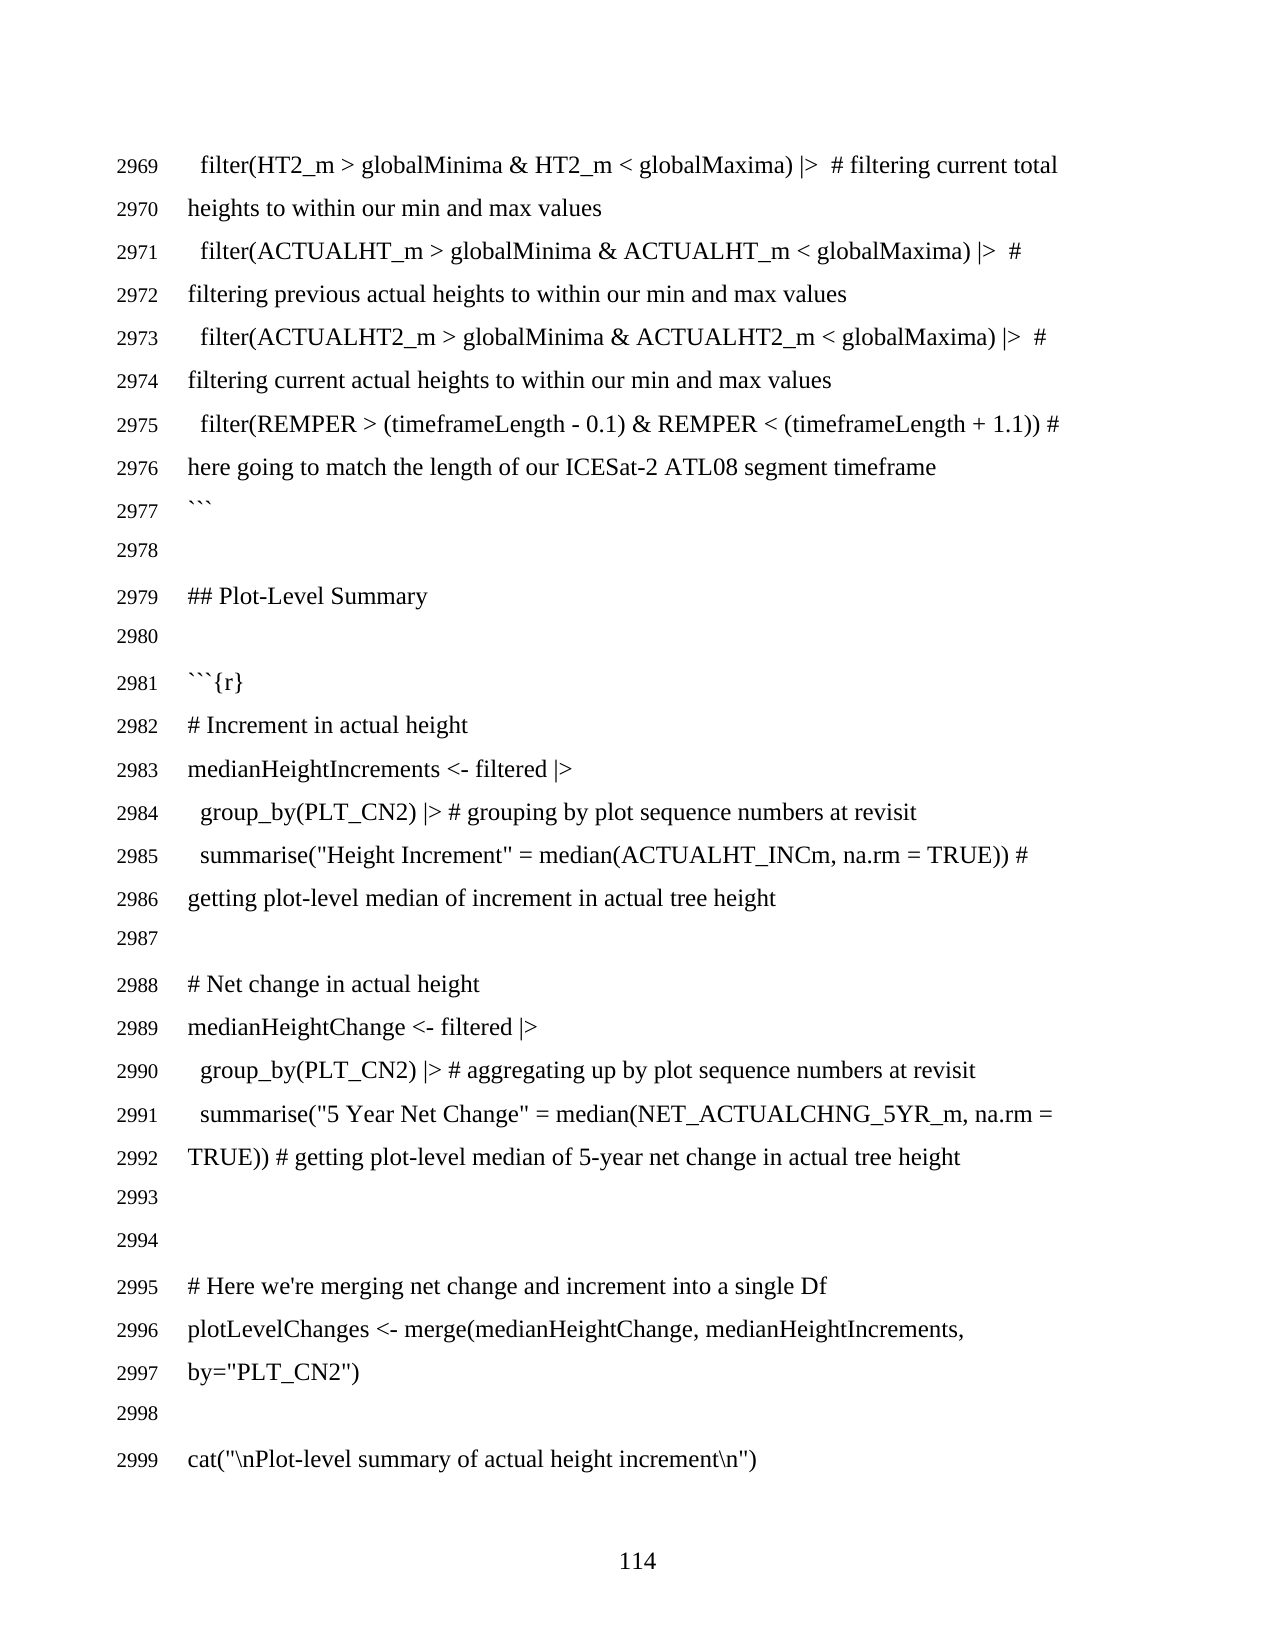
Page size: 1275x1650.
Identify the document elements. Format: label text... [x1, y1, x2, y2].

text group_by(PLT_CN2) |> # grouping by plot sequence numbers at revisit [187, 797, 1087, 826]
text ``` [187, 495, 1087, 524]
text # Net change in actual height [187, 969, 1087, 998]
text # Increment in actual height [187, 711, 1087, 739]
text filter(HT2_m > globalMinima & HT2_m < globalMaxima) |> # filtering current total heights to within our min and max values [187, 150, 1087, 222]
text summarise("5 Year Net Change" = median(NET_ACTUALCHNG_5YR_m, na.rm = TRUE)) # getting plot-level median of 5-year net change in actual tree height [187, 1099, 1087, 1171]
text filter(ACTUALHT2_m > globalMinima & ACTUALHT2_m < globalMaxima) |> # filtering current actual heights to within our min and max values [187, 322, 1087, 394]
text filter(ACTUALHT_m > globalMinima & ACTUALHT_m < globalMaxima) |> # filtering previous actual heights to within our min and max values [187, 236, 1087, 308]
text ```{r} [187, 667, 1087, 696]
text ## Plot-Level Summary [187, 581, 1087, 610]
text filter(REMPER > (timeframeLength - 0.1) & REMPER < (timeframeLength + 1.1)) # here going to match the length of our ICESat-2 ATL08 segment timeframe [187, 409, 1087, 481]
text cat("\nPlot-level summary of actual height increment\n") [187, 1444, 1087, 1472]
text medianHeightIncrements <- filtered |> [187, 754, 1087, 782]
text plotLevelChanges <- merge(medianHeightChange, medianHeightIncrements, by="PLT_CN2") [187, 1314, 1087, 1386]
text medianHeightChange <- filtered |> [187, 1012, 1087, 1041]
text # Here we're merging net change and increment into a single Df [187, 1271, 1087, 1300]
text group_by(PLT_CN2) |> # aggregating up by plot sequence numbers at revisit [187, 1056, 1087, 1084]
text summarise("Height Increment" = median(ACTUALHT_INCm, na.rm = TRUE)) # getting plot-level median of increment in actual tree height [187, 840, 1087, 912]
